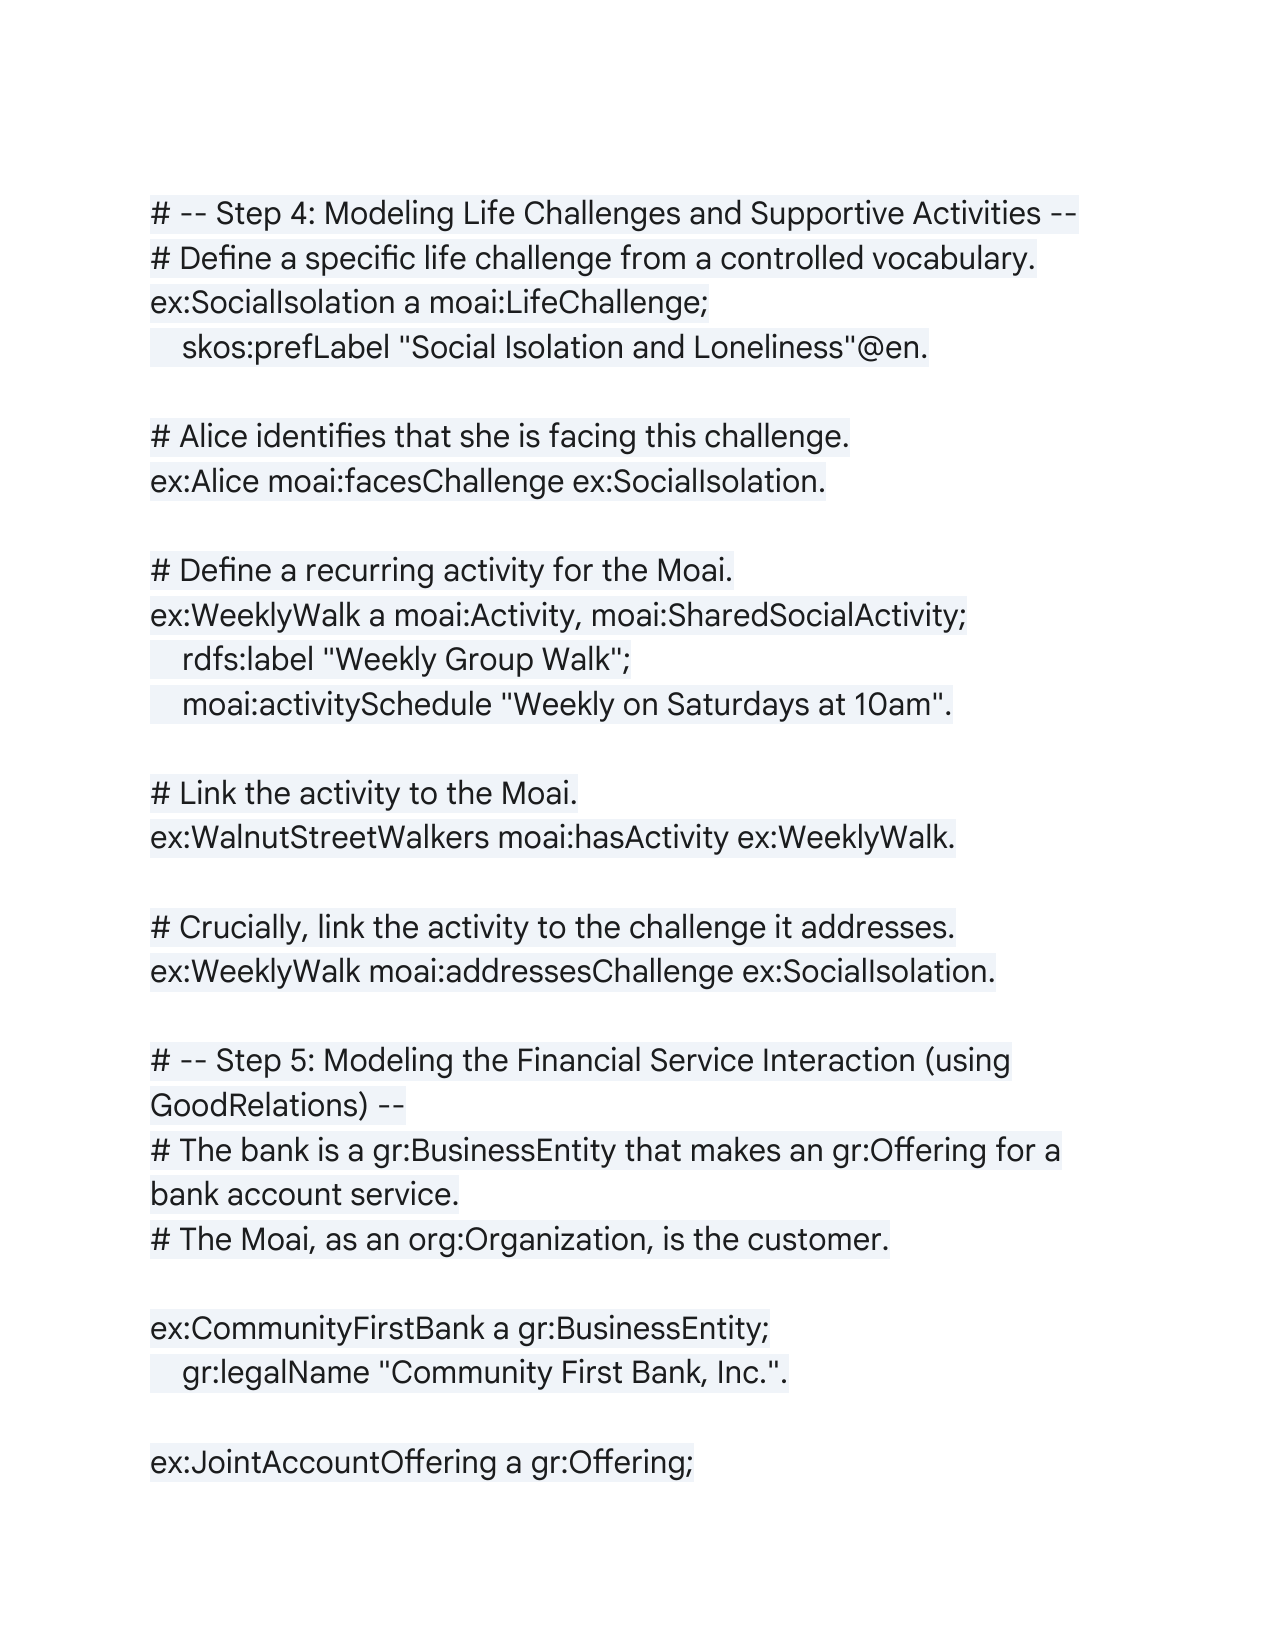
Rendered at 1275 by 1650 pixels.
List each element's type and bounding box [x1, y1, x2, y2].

text [150, 150, 1125, 1482]
